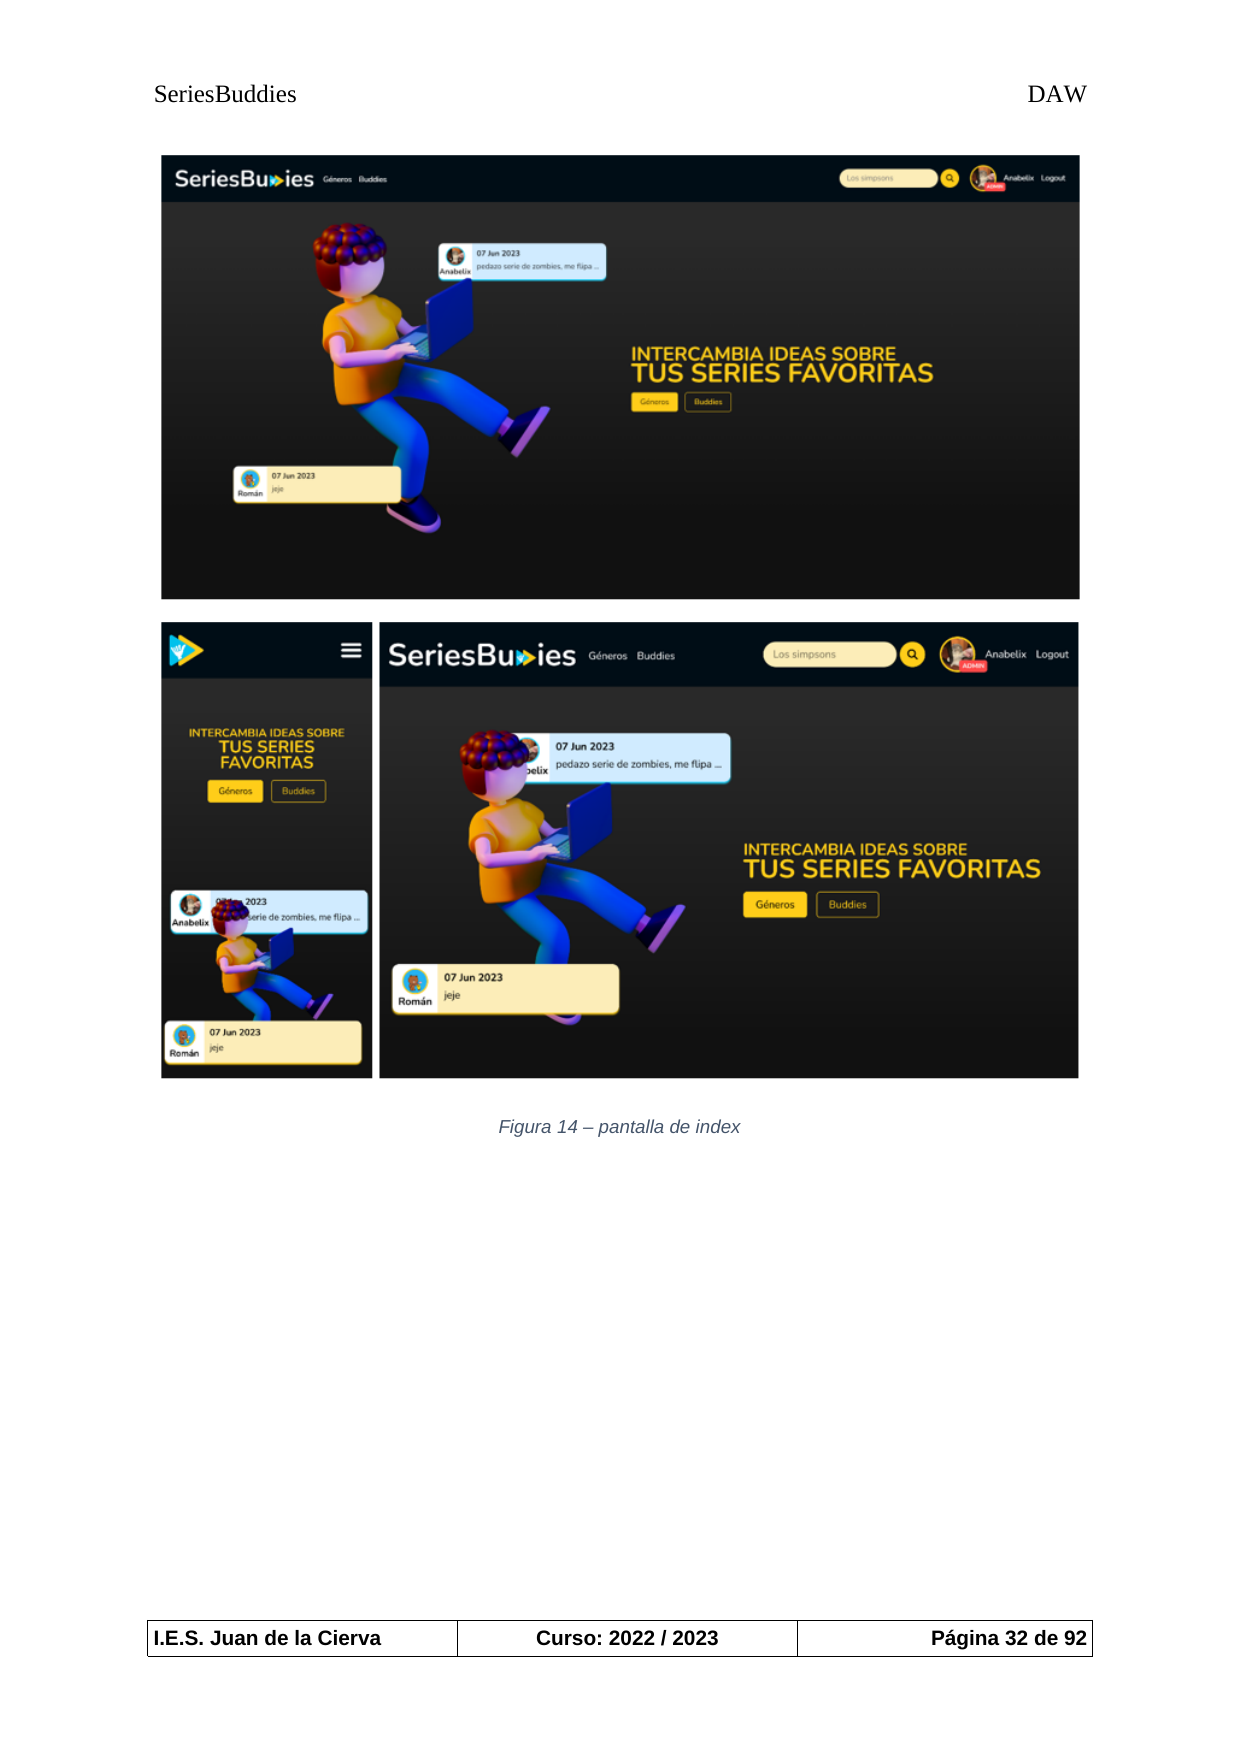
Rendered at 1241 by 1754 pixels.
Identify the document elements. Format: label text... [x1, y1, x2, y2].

picture [147, 142, 1093, 1094]
